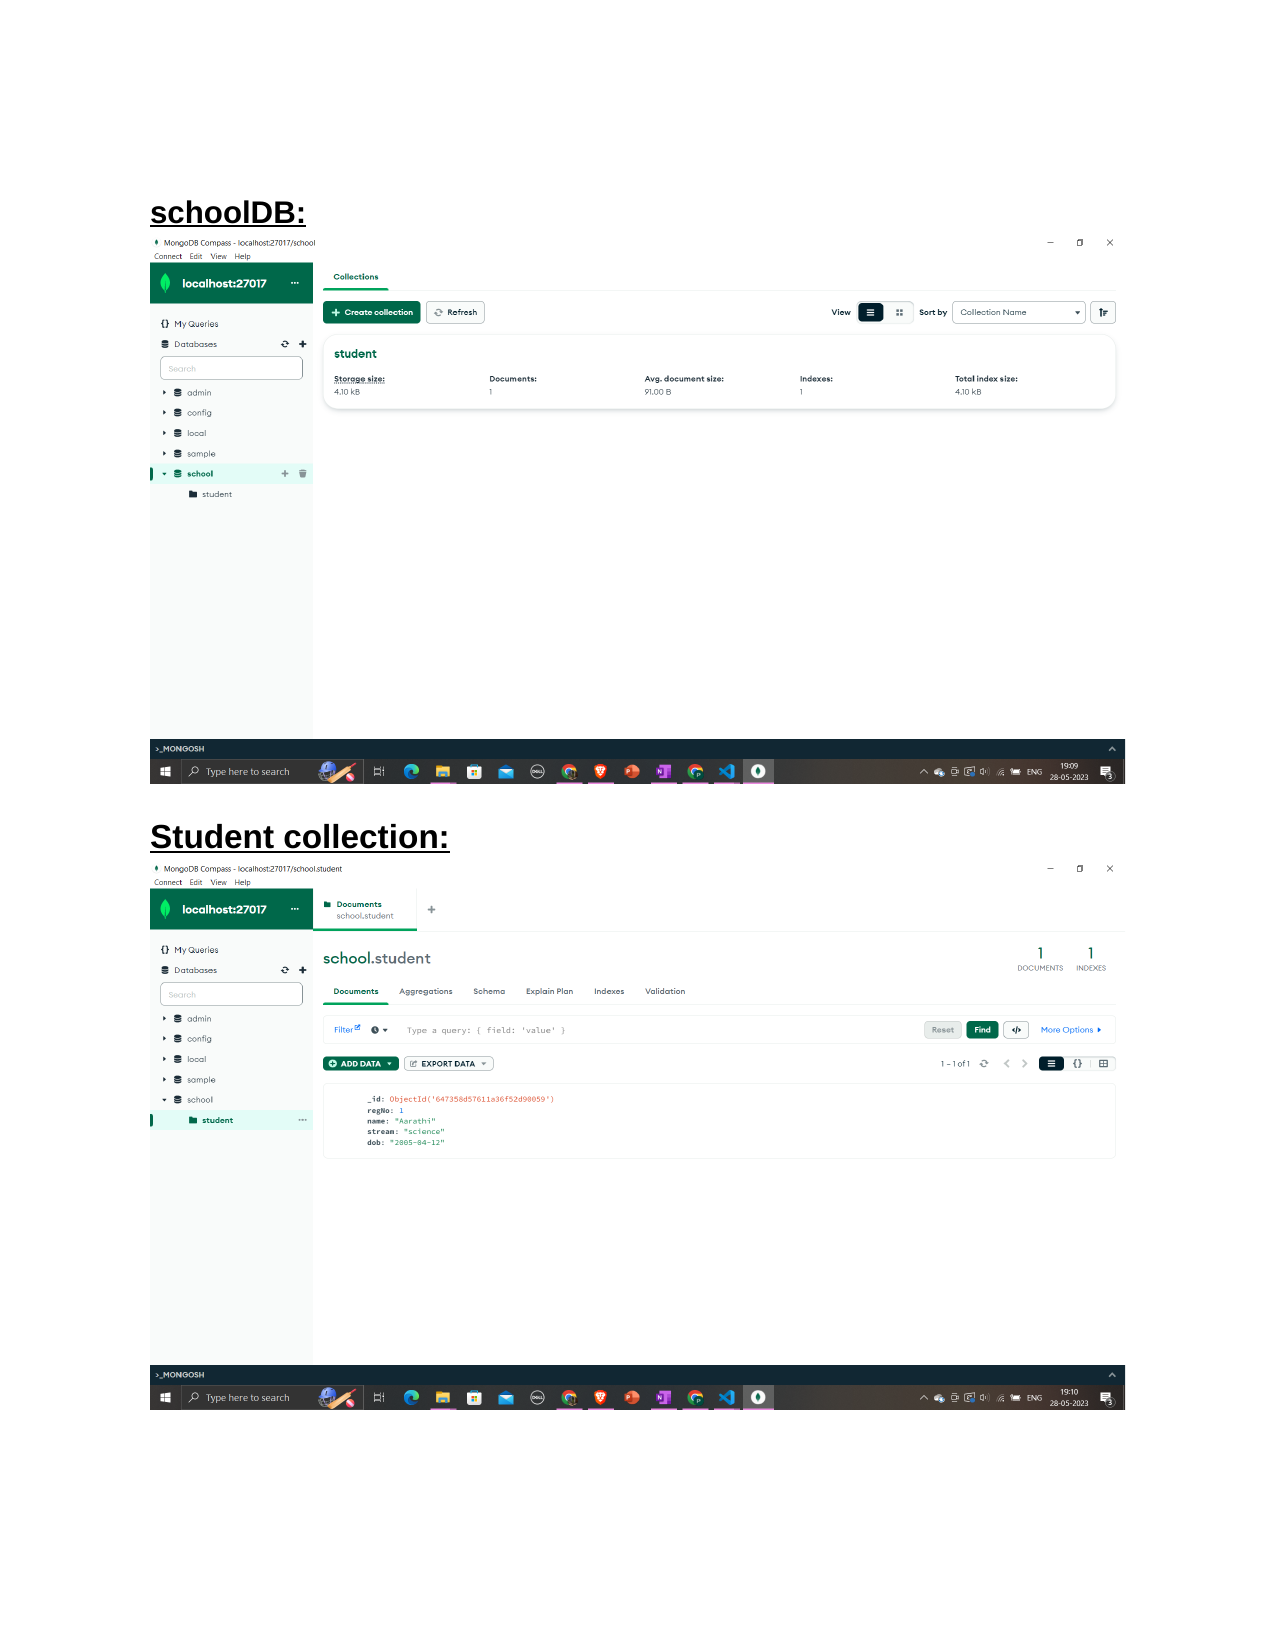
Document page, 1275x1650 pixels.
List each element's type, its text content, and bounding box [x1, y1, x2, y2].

picture [150, 861, 1125, 1410]
text schoolDB: [150, 194, 1125, 230]
text Student collection: [150, 817, 1125, 856]
picture [150, 235, 1125, 784]
